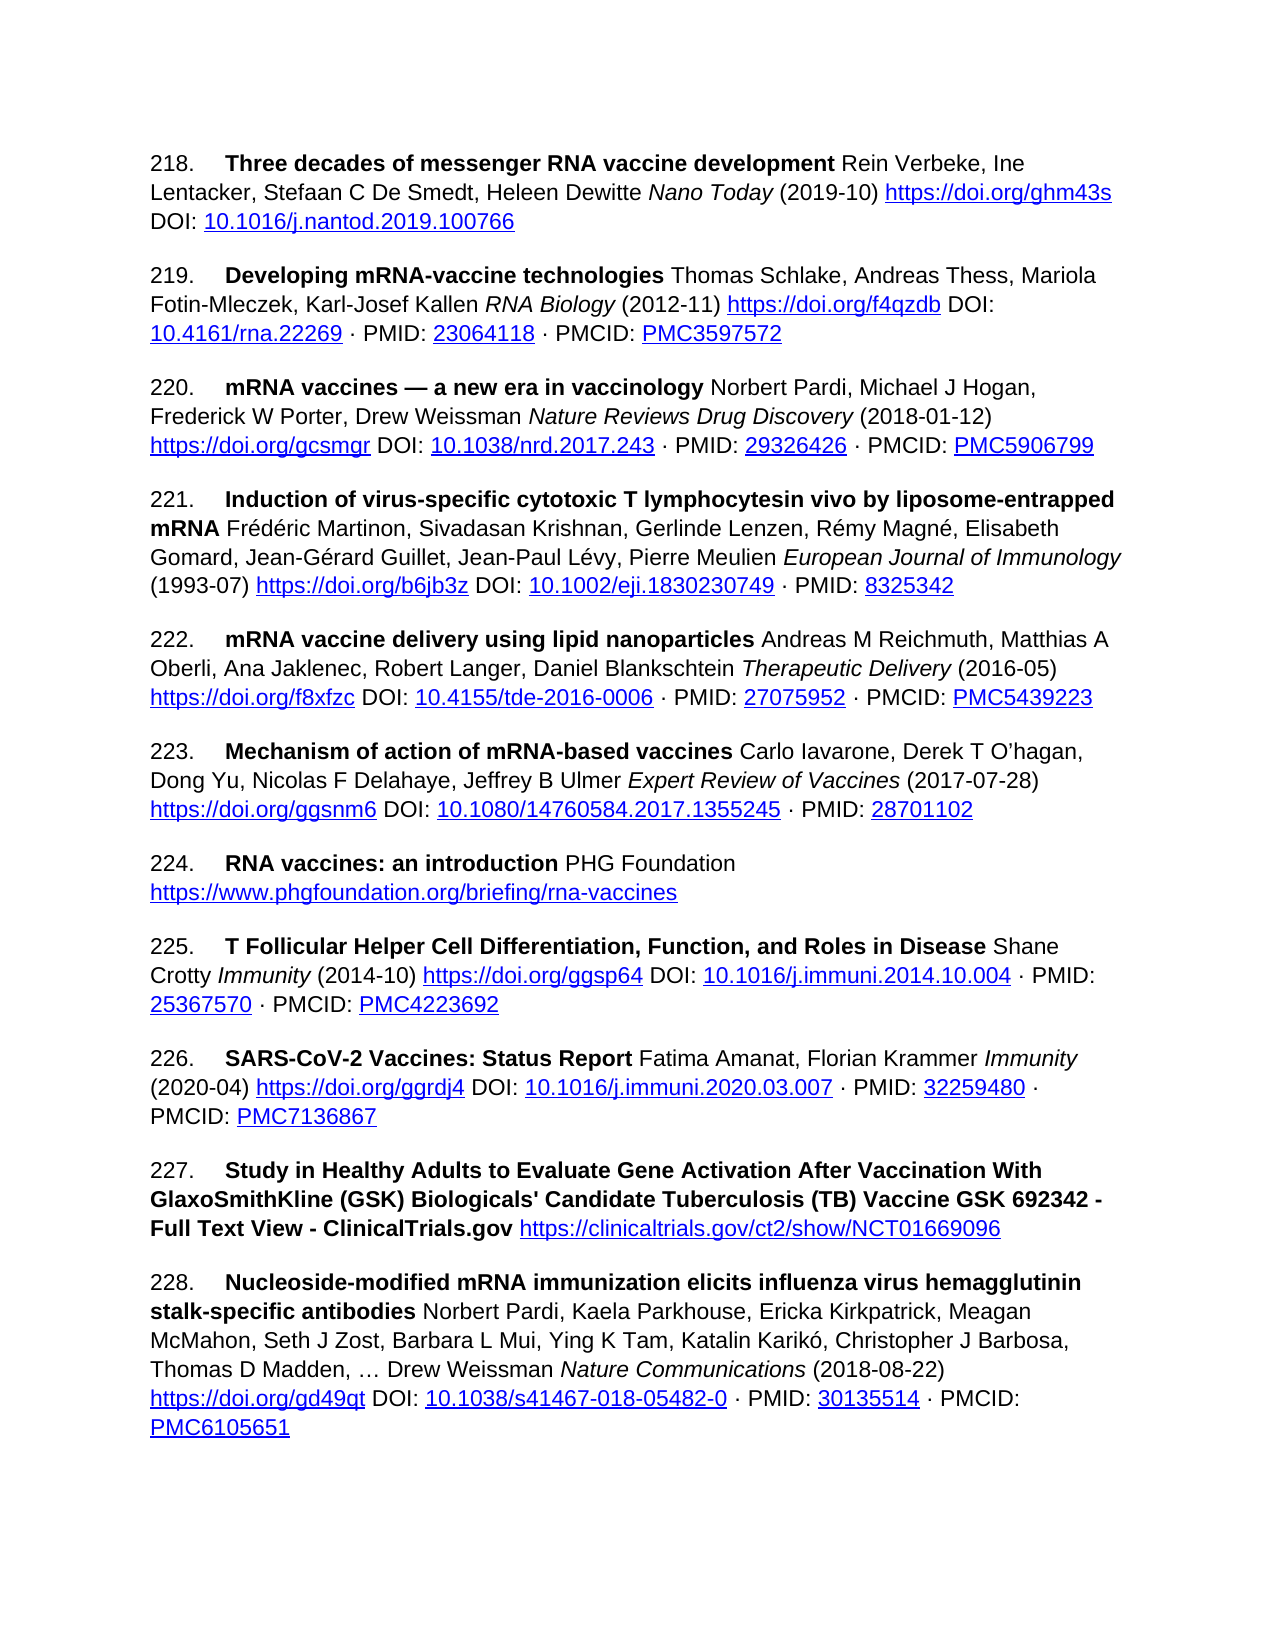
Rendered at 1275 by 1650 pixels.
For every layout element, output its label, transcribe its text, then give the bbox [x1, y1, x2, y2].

text 221. Induction of virus-specific cytotoxic T lymphocytesin vivo by liposome-entrapped mRNA Frédéric Martinon, Sivadasan Krishnan, Gerlinde Lenzen, Rémy Magné, Elisabeth Gomard, Jean-Gérard Guillet, Jean-Paul Lévy, Pierre Meulien European Journal of Immunology (1993-07) https://doi.org/b6jb3z DOI: 10.1002/eji.1830230749 · PMID: 8325342 [150, 486, 1125, 599]
text 225. T Follicular Helper Cell Differentiation, Function, and Roles in Disease Shane Crotty Immunity (2014-10) https://doi.org/ggsp64 DOI: 10.1016/j.immuni.2014.10.004 · PMID: 25367570 · PMCID: PMC4223692 [150, 933, 1125, 1017]
text 224. RNA vaccines: an introduction PHG Foundation https://www.phgfoundation.org/briefing/rna-vaccines [150, 850, 1125, 906]
text 220. mRNA vaccines — a new era in vaccinology Norbert Pardi, Michael J Hogan, Frederick W Porter, Drew Weissman Nature Reviews Drug Discovery (2018-01-12) https://doi.org/gcsmgr DOI: 10.1038/nrd.2017.243 · PMID: 29326426 · PMCID: PMC5906799 [150, 374, 1125, 458]
text 226. SARS-CoV-2 Vaccines: Status Report Fatima Amanat, Florian Krammer Immunity (2020-04) https://doi.org/ggrdj4 DOI: 10.1016/j.immuni.2020.03.007 · PMID: 32259480 · PMCID: PMC7136867 [150, 1045, 1125, 1129]
text 228. Nucleoside-modified mRNA immunization elicits influenza virus hemagglutinin stalk-specific antibodies Norbert Pardi, Kaela Parkhouse, Ericka Kirkpatrick, Meagan McMahon, Seth J Zost, Barbara L Mui, Ying K Tam, Katalin Karikó, Christopher J Barbosa, Thomas D Madden, … Drew Weissman Nature Communications (2018-08-22) https://doi.org/gd49qt DOI: 10.1038/s41467-018-05482-0 · PMID: 30135514 · PMCID: PMC6105651 [150, 1269, 1125, 1440]
text 222. mRNA vaccine delivery using lipid nanoparticles Andreas M Reichmuth, Matthias A Oberli, Ana Jaklenec, Robert Langer, Daniel Blankschtein Therapeutic Delivery (2016-05) https://doi.org/f8xfzc DOI: 10.4155/tde-2016-0006 · PMID: 27075952 · PMCID: PMC5439223 [150, 626, 1125, 711]
text 218. Three decades of messenger RNA vaccine development Rein Verbeke, Ine Lentacker, Stefaan C De Smedt, Heleen Dewitte Nano Today (2019-10) https://doi.org/ghm43s DOI: 10.1016/j.nantod.2019.100766 [150, 150, 1125, 234]
text 219. Developing mRNA-vaccine technologies Thomas Schlake, Andreas Thess, Mariola Fotin-Mleczek, Karl-Josef Kallen RNA Biology (2012-11) https://doi.org/f4qzdb DOI: 10.4161/rna.22269 · PMID: 23064118 · PMCID: PMC3597572 [150, 262, 1125, 346]
text 223. Mechanism of action of mRNA-based vaccines Carlo Iavarone, Derek T O’hagan, Dong Yu, Nicolas F Delahaye, Jeffrey B Ulmer Expert Review of Vaccines (2017-07-28) https://doi.org/ggsnm6 DOI: 10.1080/14760584.2017.1355245 · PMID: 28701102 [150, 738, 1125, 823]
text 227. Study in Healthy Adults to Evaluate Gene Activation After Vaccination With GlaxoSmithKline (GSK) Biologicals' Candidate Tuberculosis (TB) Vaccine GSK 692342 - Full Text View - ClinicalTrials.gov https://clinicaltrials.gov/ct2/show/NCT01669096 [150, 1157, 1125, 1241]
